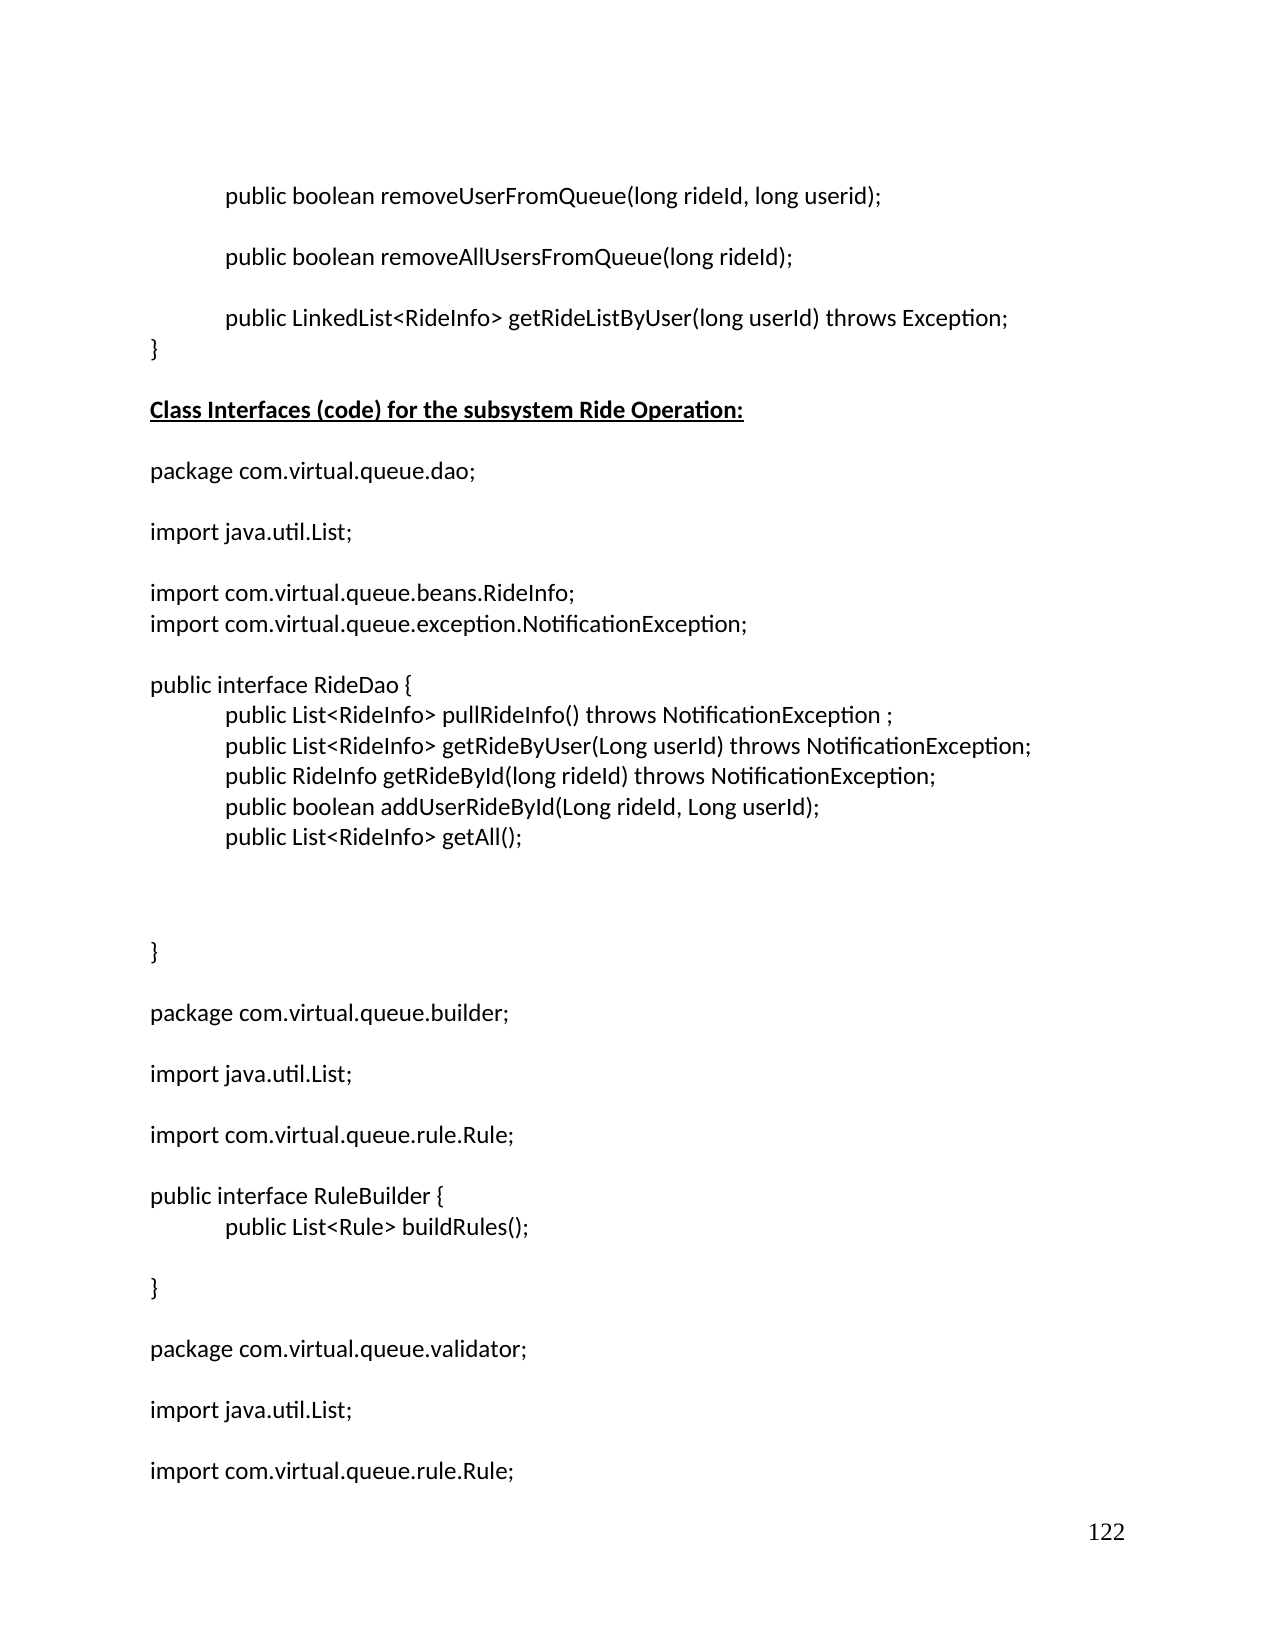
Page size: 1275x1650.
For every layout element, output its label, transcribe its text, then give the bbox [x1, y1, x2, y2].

text package com.virtual.queue.builder; [150, 997, 1125, 1028]
text import com.virtual.queue.beans.RideInfo; [150, 577, 1125, 608]
text public boolean removeAllUsersFromQueue(long rideId); [150, 242, 1125, 272]
text public interface RideDao { [150, 669, 1125, 699]
text public List<RideInfo> pullRideInfo() throws NotificationException ; [150, 699, 1125, 730]
text } [150, 1272, 1125, 1302]
text } [150, 936, 1125, 967]
text public LinkedList<RideInfo> getRideListByUser(long userId) throws Exception; [150, 303, 1125, 333]
text import com.virtual.queue.rule.Rule; [150, 1455, 1125, 1485]
text public List<RideInfo> getAll(); [150, 821, 1125, 852]
text Class Interfaces (code) for the subsystem Ride Operation: [150, 394, 1125, 425]
text import java.util.List; [150, 1058, 1125, 1089]
text import com.virtual.queue.exception.NotificationException; [150, 608, 1125, 638]
text import java.util.List; [150, 1394, 1125, 1424]
text public List<RideInfo> getRideByUser(Long userId) throws NotificationException; [150, 730, 1125, 760]
text public boolean removeUserFromQueue(long rideId, long userid); [150, 181, 1125, 211]
text public boolean addUserRideById(Long rideId, Long userId); [150, 791, 1125, 821]
text public interface RuleBuilder { [150, 1180, 1125, 1211]
text } [150, 333, 1125, 364]
text package com.virtual.queue.dao; [150, 455, 1125, 486]
text public RideInfo getRideById(long rideId) throws NotificationException; [150, 760, 1125, 791]
text public List<Rule> buildRules(); [150, 1211, 1125, 1241]
text import java.util.List; [150, 516, 1125, 547]
text import com.virtual.queue.rule.Rule; [150, 1119, 1125, 1150]
text package com.virtual.queue.validator; [150, 1333, 1125, 1363]
